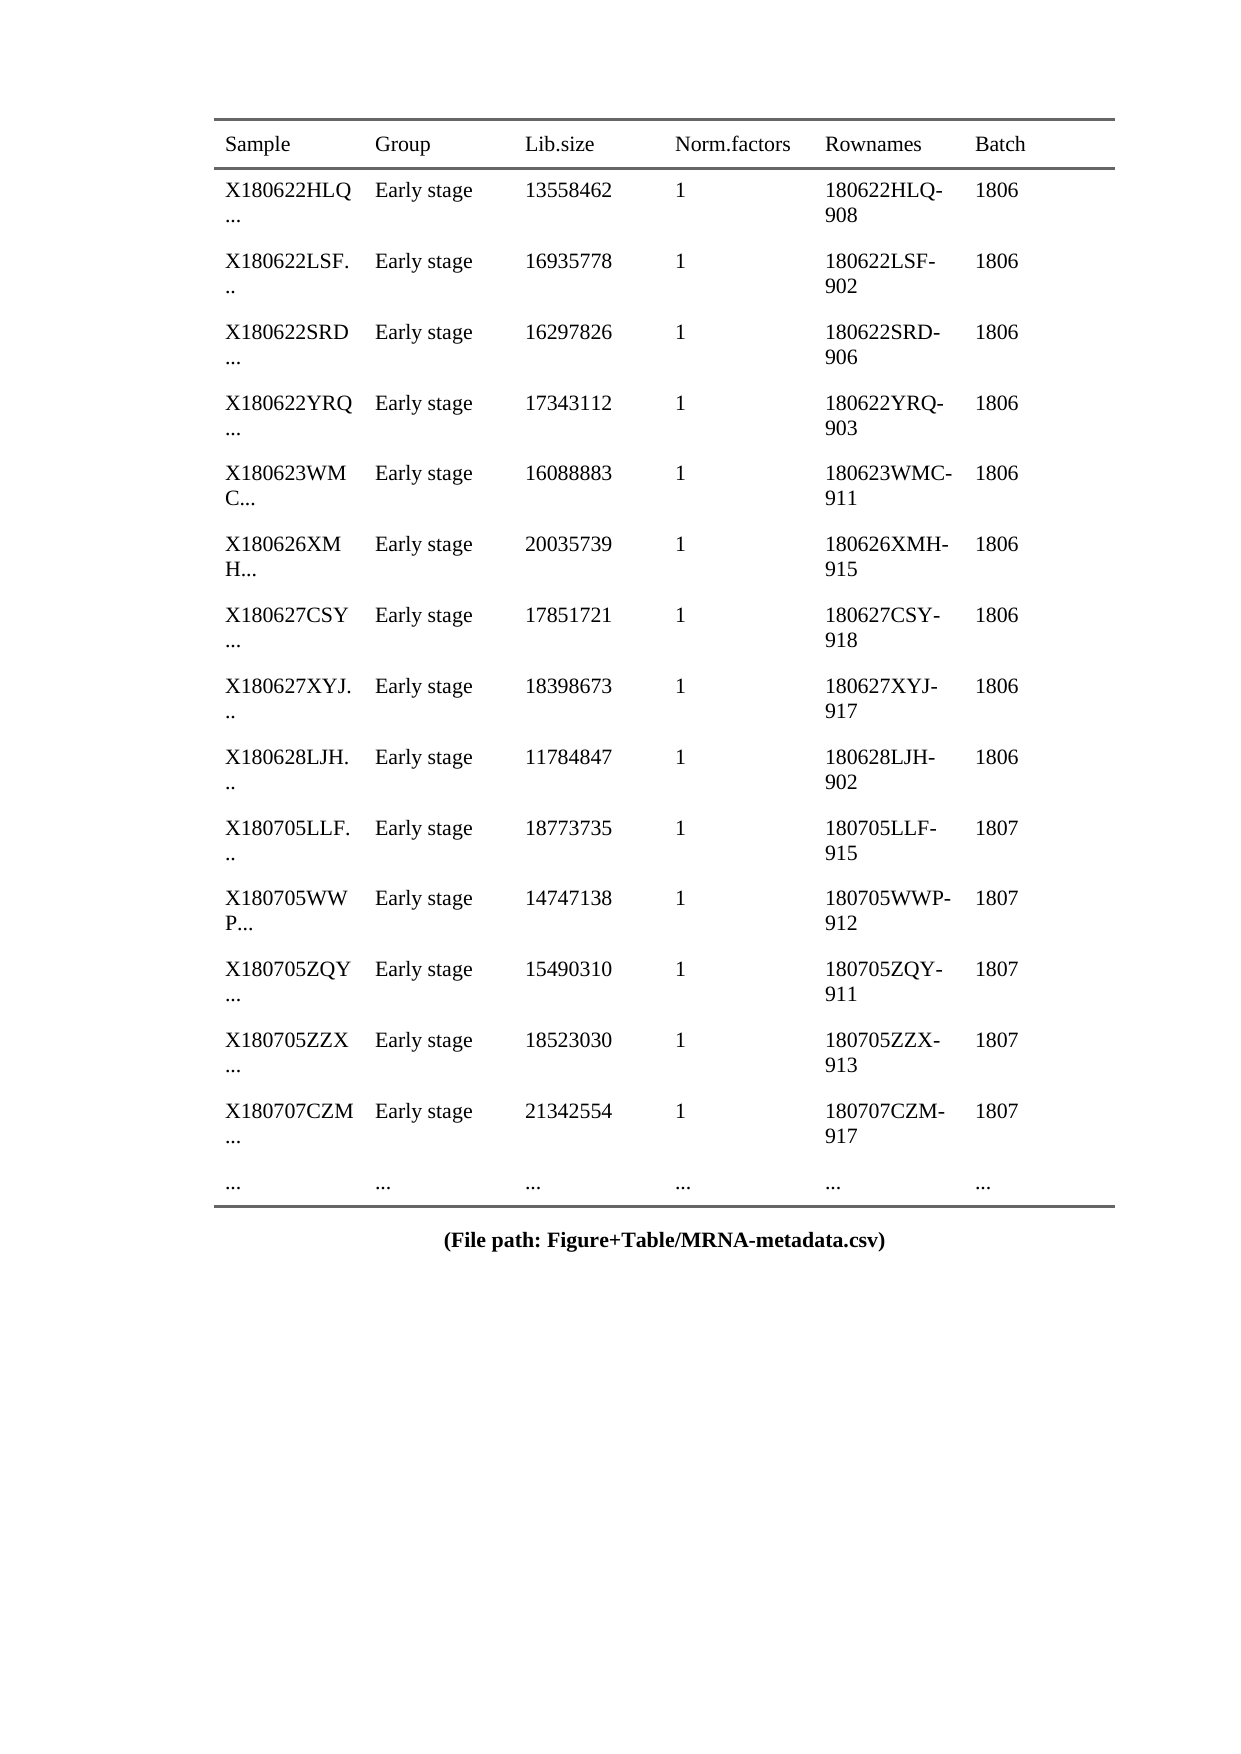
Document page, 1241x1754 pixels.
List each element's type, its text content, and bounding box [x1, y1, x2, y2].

table_cell 18398673 [514, 663, 664, 734]
table_cell Early stage [364, 592, 514, 663]
table_cell X180622LSF... [214, 238, 364, 309]
table_cell 1 [664, 521, 814, 592]
table_cell 1 [664, 450, 814, 521]
table_cell 16088883 [514, 450, 664, 521]
table_cell 17851721 [514, 592, 664, 663]
table_cell 1 [664, 592, 814, 663]
table_cell 1 [664, 309, 814, 379]
text (File path: Figure+Table/MRNA-metadata.csv) [177, 1208, 1152, 1258]
table_cell 1806 [964, 521, 1114, 592]
table_cell X180705LLF... [214, 805, 364, 875]
table_cell Early stage [364, 1017, 514, 1088]
table_cell 180622HLQ-908 [814, 170, 964, 238]
table_cell ... [514, 1159, 664, 1204]
table_cell 1 [664, 380, 814, 450]
table_cell X180707CZM... [214, 1088, 364, 1159]
table_cell X180622YRQ... [214, 380, 364, 450]
table_cell 1806 [964, 380, 1114, 450]
table_header Norm.factors [664, 121, 814, 167]
table_cell Early stage [364, 238, 514, 309]
table_cell 1807 [964, 1017, 1114, 1088]
table_cell 180627CSY-918 [814, 592, 964, 663]
table_cell 1 [664, 170, 814, 238]
table_cell 18773735 [514, 805, 664, 875]
table_cell X180628LJH... [214, 734, 364, 804]
table_header Lib.size [514, 121, 664, 167]
table_cell 1 [664, 238, 814, 309]
table_header Sample [214, 121, 364, 167]
table_cell 1806 [964, 663, 1114, 734]
table_header Batch [964, 121, 1114, 167]
table_cell X180705WWP... [214, 875, 364, 946]
table_cell 1806 [964, 309, 1114, 379]
table_cell 1 [664, 1017, 814, 1088]
table_cell 180705LLF-915 [814, 805, 964, 875]
table_cell Early stage [364, 450, 514, 521]
table_cell 180627XYJ-917 [814, 663, 964, 734]
table_cell 180705ZZX-913 [814, 1017, 964, 1088]
table_cell 1 [664, 663, 814, 734]
table_cell 180707CZM-917 [814, 1088, 964, 1159]
table_cell 17343112 [514, 380, 664, 450]
table_cell 1807 [964, 946, 1114, 1017]
table_cell Early stage [364, 309, 514, 379]
table_cell 1 [664, 734, 814, 804]
table_cell 16297826 [514, 309, 664, 379]
table_cell 1 [664, 805, 814, 875]
table_cell X180627CSY... [214, 592, 364, 663]
table_cell Early stage [364, 1088, 514, 1159]
table_cell 180622LSF-902 [814, 238, 964, 309]
table_cell 14747138 [514, 875, 664, 946]
table_cell ... [364, 1159, 514, 1204]
table_cell Early stage [364, 734, 514, 804]
table_cell 16935778 [514, 238, 664, 309]
table_cell Early stage [364, 170, 514, 238]
table_cell 1807 [964, 1088, 1114, 1159]
table_cell Early stage [364, 521, 514, 592]
table_cell 11784847 [514, 734, 664, 804]
table_cell 180628LJH-902 [814, 734, 964, 804]
table_cell 1806 [964, 592, 1114, 663]
table_cell 18523030 [514, 1017, 664, 1088]
table_cell 20035739 [514, 521, 664, 592]
table_header Group [364, 121, 514, 167]
table_cell Early stage [364, 875, 514, 946]
table_cell ... [814, 1159, 964, 1204]
table_cell Early stage [364, 805, 514, 875]
table_header Rownames [814, 121, 964, 167]
table_cell 180623WMC-911 [814, 450, 964, 521]
table_cell 1806 [964, 238, 1114, 309]
table_cell 180622SRD-906 [814, 309, 964, 379]
table_cell 1 [664, 1088, 814, 1159]
table_cell 13558462 [514, 170, 664, 238]
table_cell 180622YRQ-903 [814, 380, 964, 450]
table_cell Early stage [364, 946, 514, 1017]
table_cell Early stage [364, 663, 514, 734]
table_cell X180705ZQY... [214, 946, 364, 1017]
table_cell 15490310 [514, 946, 664, 1017]
table_cell X180622SRD... [214, 309, 364, 379]
table_cell 1807 [964, 875, 1114, 946]
table_cell 1807 [964, 805, 1114, 875]
table_cell 1 [664, 875, 814, 946]
table_cell 180705ZQY-911 [814, 946, 964, 1017]
table_cell Early stage [364, 380, 514, 450]
table_cell 180705WWP-912 [814, 875, 964, 946]
table_cell X180627XYJ... [214, 663, 364, 734]
table_cell 1806 [964, 450, 1114, 521]
table_cell ... [214, 1159, 364, 1204]
table_cell X180626XMH... [214, 521, 364, 592]
table_cell X180623WMC... [214, 450, 364, 521]
table_cell 1806 [964, 734, 1114, 804]
table_cell 1 [664, 946, 814, 1017]
table_cell 1806 [964, 170, 1114, 238]
table_cell X180705ZZX... [214, 1017, 364, 1088]
table_cell 21342554 [514, 1088, 664, 1159]
table_cell ... [964, 1159, 1114, 1204]
table_cell 180626XMH-915 [814, 521, 964, 592]
table_cell ... [664, 1159, 814, 1204]
table_cell X180622HLQ... [214, 170, 364, 238]
